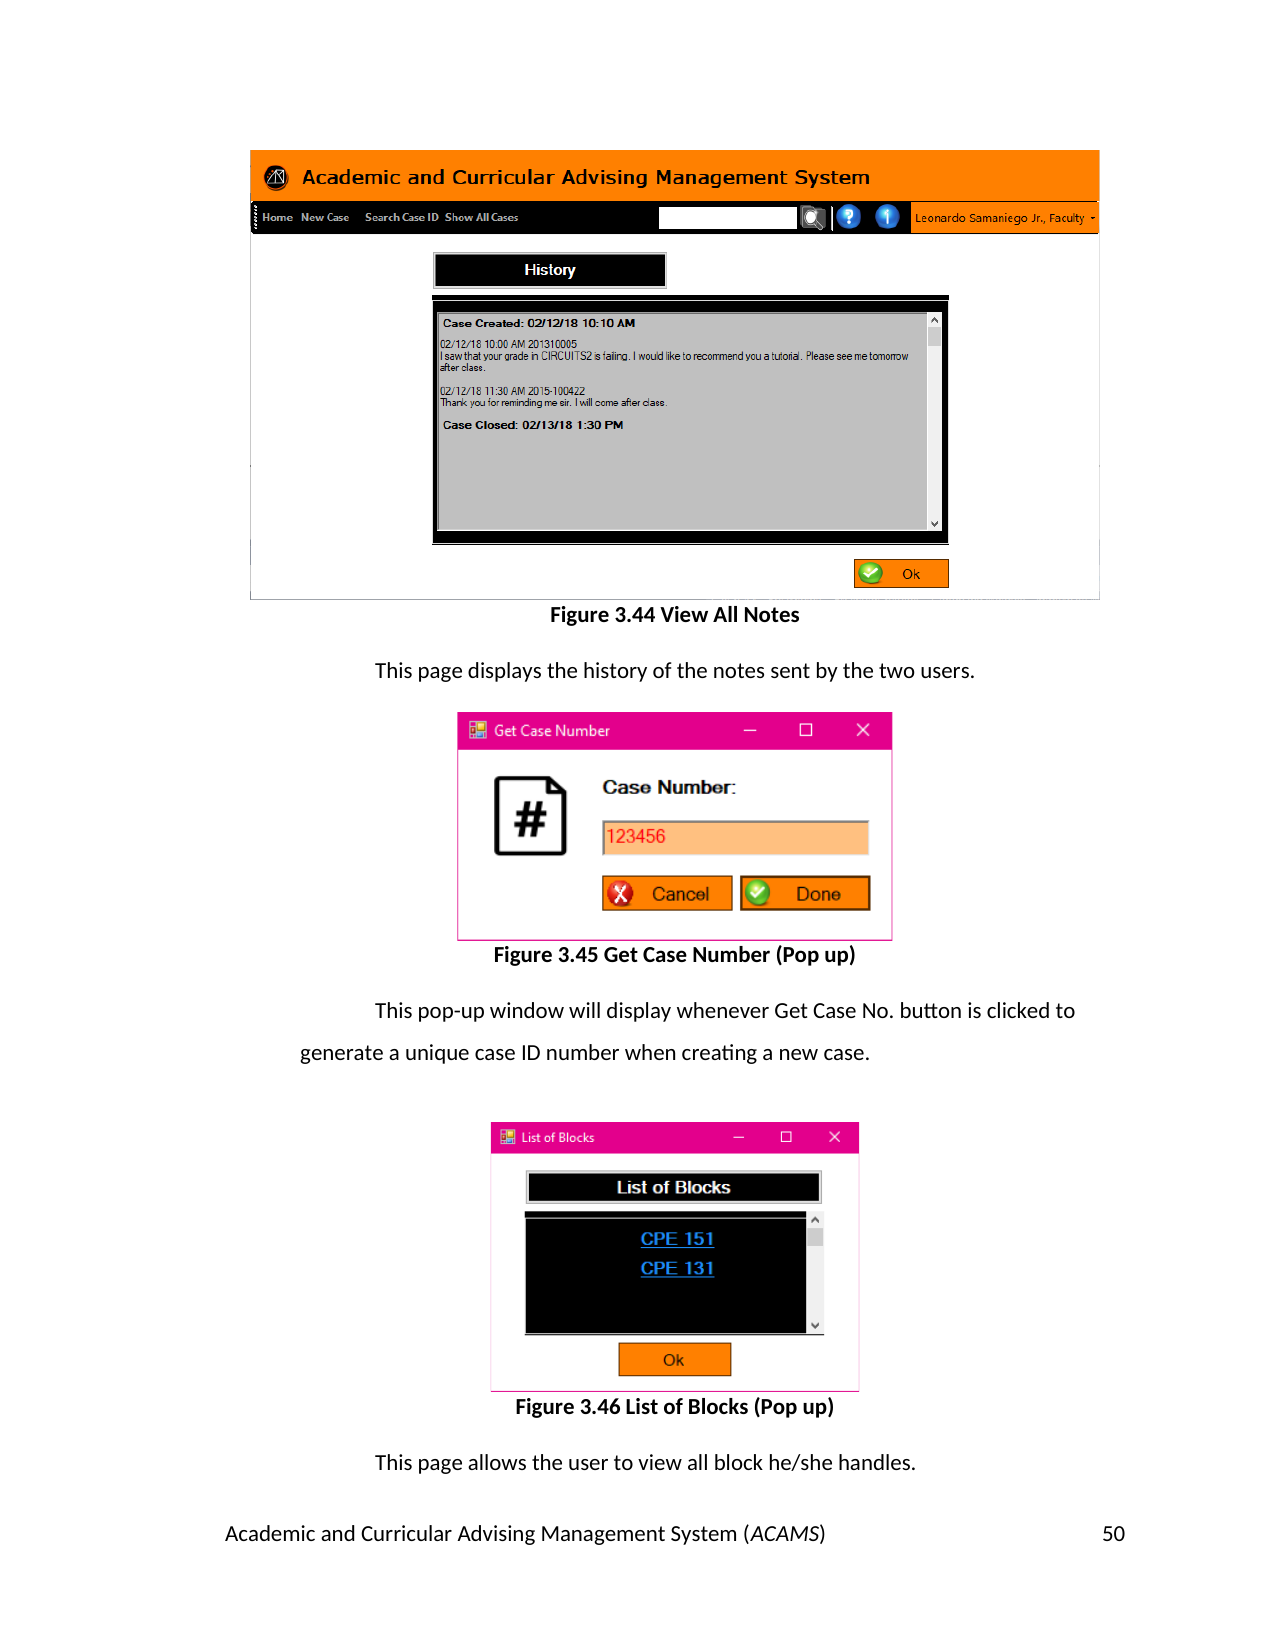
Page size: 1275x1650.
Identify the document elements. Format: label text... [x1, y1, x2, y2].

text Figure 3.46 List of Blocks (Pop up) [225, 1392, 1125, 1420]
text Figure 3.45 Get Case Number (Pop up) [225, 940, 1125, 968]
text This pop-up window will display whenever Get Case No. button is clicked to generate a unique case ID number when creating a new case. [300, 996, 1125, 1108]
picture [457, 712, 893, 941]
picture [490, 1122, 860, 1392]
text Figure 3.44 View All Notes [225, 600, 1125, 628]
text This page allows the user to view all block he/she handles. [300, 1448, 1125, 1476]
text This page displays the history of the notes sent by the two users. [300, 656, 1125, 684]
picture [250, 150, 1100, 600]
